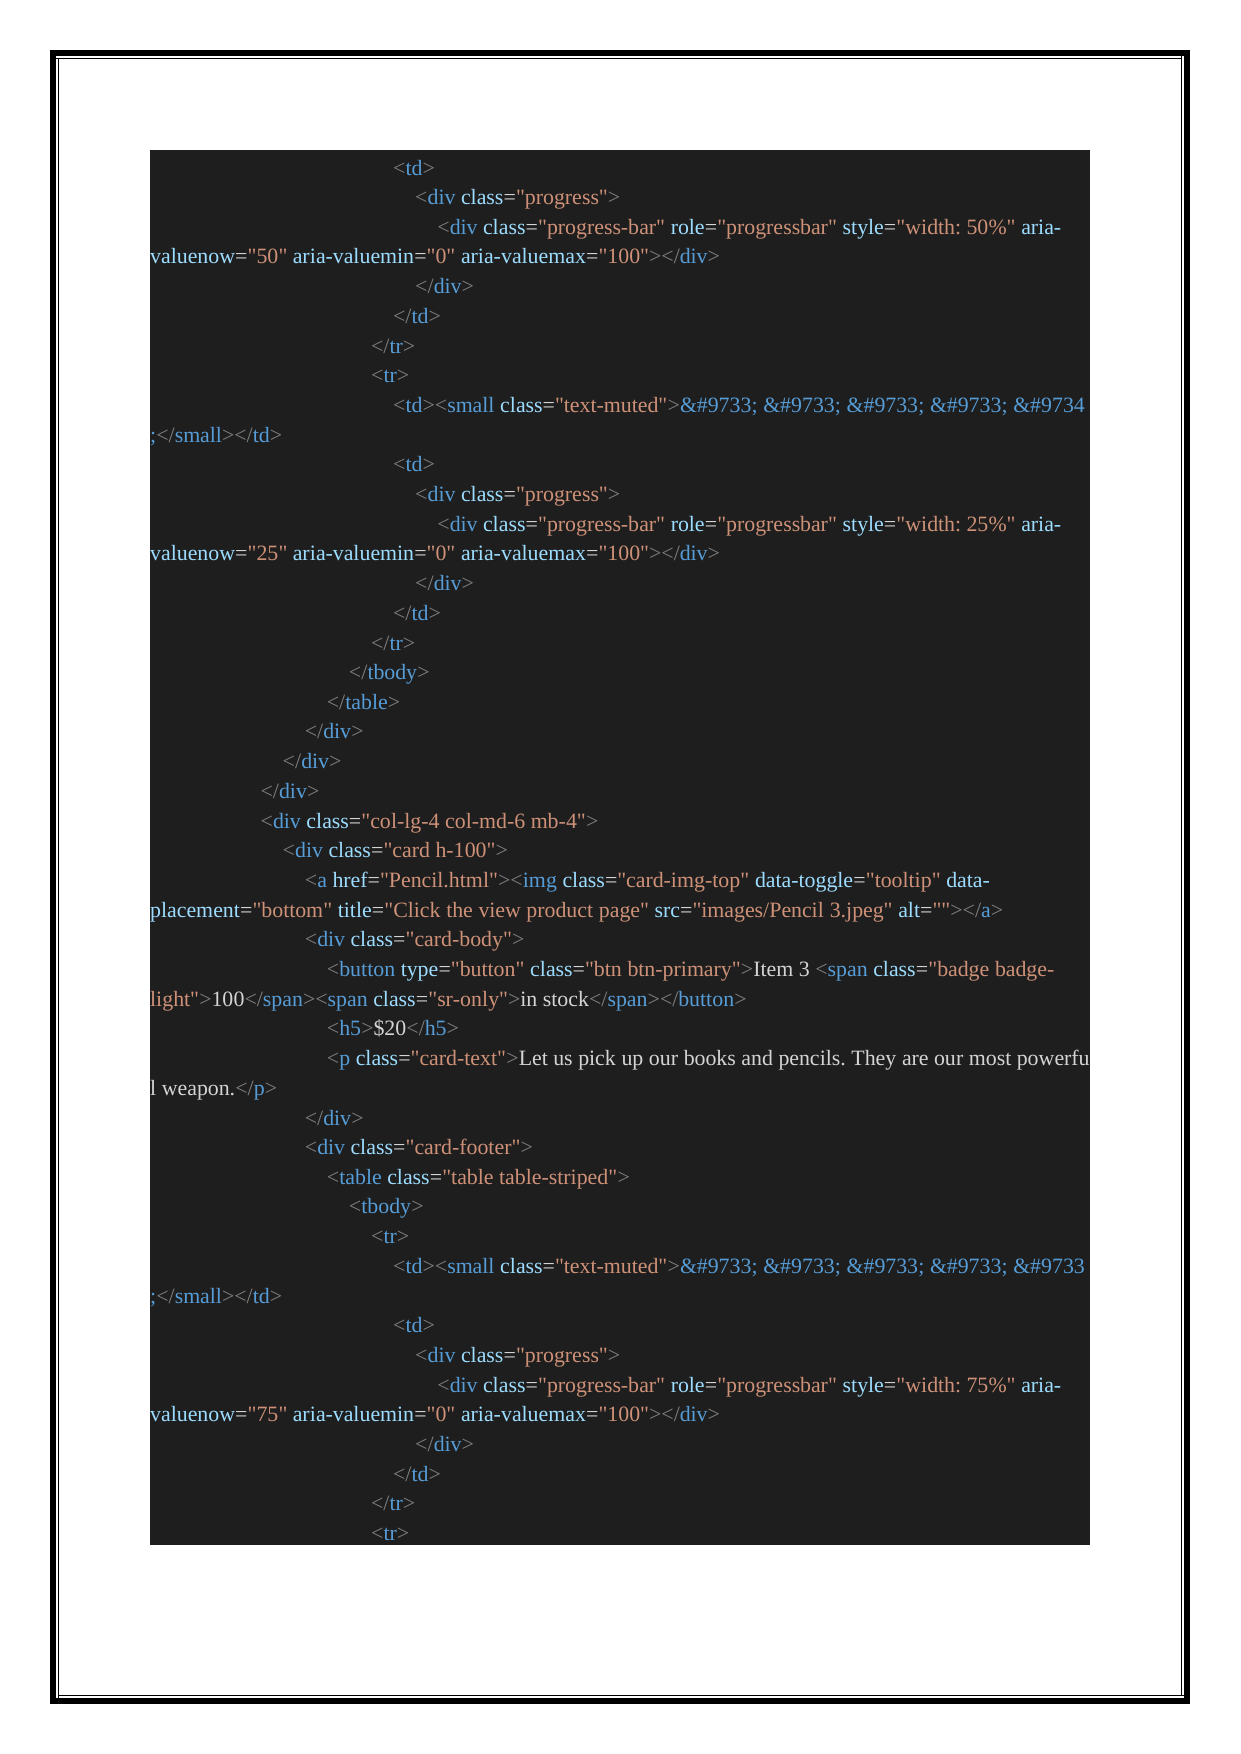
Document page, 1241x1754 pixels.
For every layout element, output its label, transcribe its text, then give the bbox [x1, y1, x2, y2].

text </tr> [150, 625, 1090, 655]
text </div> [150, 269, 1090, 298]
text <div class="card h-100"> [150, 833, 1090, 862]
text <tbody> [150, 1189, 1090, 1219]
text </div> [150, 744, 1090, 773]
text </div> [150, 773, 1090, 803]
text <button type="button" class="btn btn-primary">Item 3 <span class="badge badge-light">100</span><span class="sr-only">in stock</span></button> [150, 952, 1090, 1011]
text </td> [150, 298, 1090, 328]
text </table> [150, 684, 1090, 714]
text </td> [150, 1456, 1090, 1486]
text <td> [150, 447, 1090, 477]
text <td> [150, 150, 1090, 180]
text <tr> [150, 358, 1090, 387]
text </div> [150, 1427, 1090, 1456]
text <table class="table table-striped"> [150, 1159, 1090, 1189]
text <div class="card-footer"> [150, 1130, 1090, 1159]
text </tr> [150, 328, 1090, 358]
text </tr> [150, 1486, 1090, 1516]
text <div class="progress"> [150, 477, 1090, 506]
text <div class="progress-bar" role="progressbar" style="width: 75%" aria-valuenow="75" aria-valuemin="0" aria-valuemax="100"></div> [150, 1367, 1090, 1427]
text <td><small class="text-muted">&#9733; &#9733; &#9733; &#9733; &#9734;</small></td> [150, 387, 1090, 447]
text <td><small class="text-muted">&#9733; &#9733; &#9733; &#9733; &#9733;</small></td> [150, 1248, 1090, 1308]
text <h5>$20</h5> [150, 1011, 1090, 1041]
text </tbody> [150, 655, 1090, 684]
text <div class="col-lg-4 col-md-6 mb-4"> [150, 803, 1090, 833]
text </div> [150, 566, 1090, 595]
text <tr> [150, 1516, 1090, 1545]
text <div class="progress"> [150, 180, 1090, 209]
text <div class="card-body"> [150, 922, 1090, 952]
text </div> [150, 1100, 1090, 1130]
text <div class="progress-bar" role="progressbar" style="width: 50%" aria-valuenow="50" aria-valuemin="0" aria-valuemax="100"></div> [150, 209, 1090, 269]
text </td> [150, 595, 1090, 625]
text <tr> [150, 1219, 1090, 1248]
text </div> [150, 714, 1090, 744]
text <td> [150, 1308, 1090, 1337]
text <a href="Pencil.html"><img class="card-img-top" data-toggle="tooltip" data-placement="bottom" title="Click the view product page" src="images/Pencil 3.jpeg" alt=""></a> [150, 862, 1090, 922]
text <div class="progress-bar" role="progressbar" style="width: 25%" aria-valuenow="25" aria-valuemin="0" aria-valuemax="100"></div> [150, 506, 1090, 566]
text <p class="card-text">Let us pick up our books and pencils. They are our most powerful weapon.</p> [150, 1041, 1090, 1100]
text <div class="progress"> [150, 1337, 1090, 1367]
